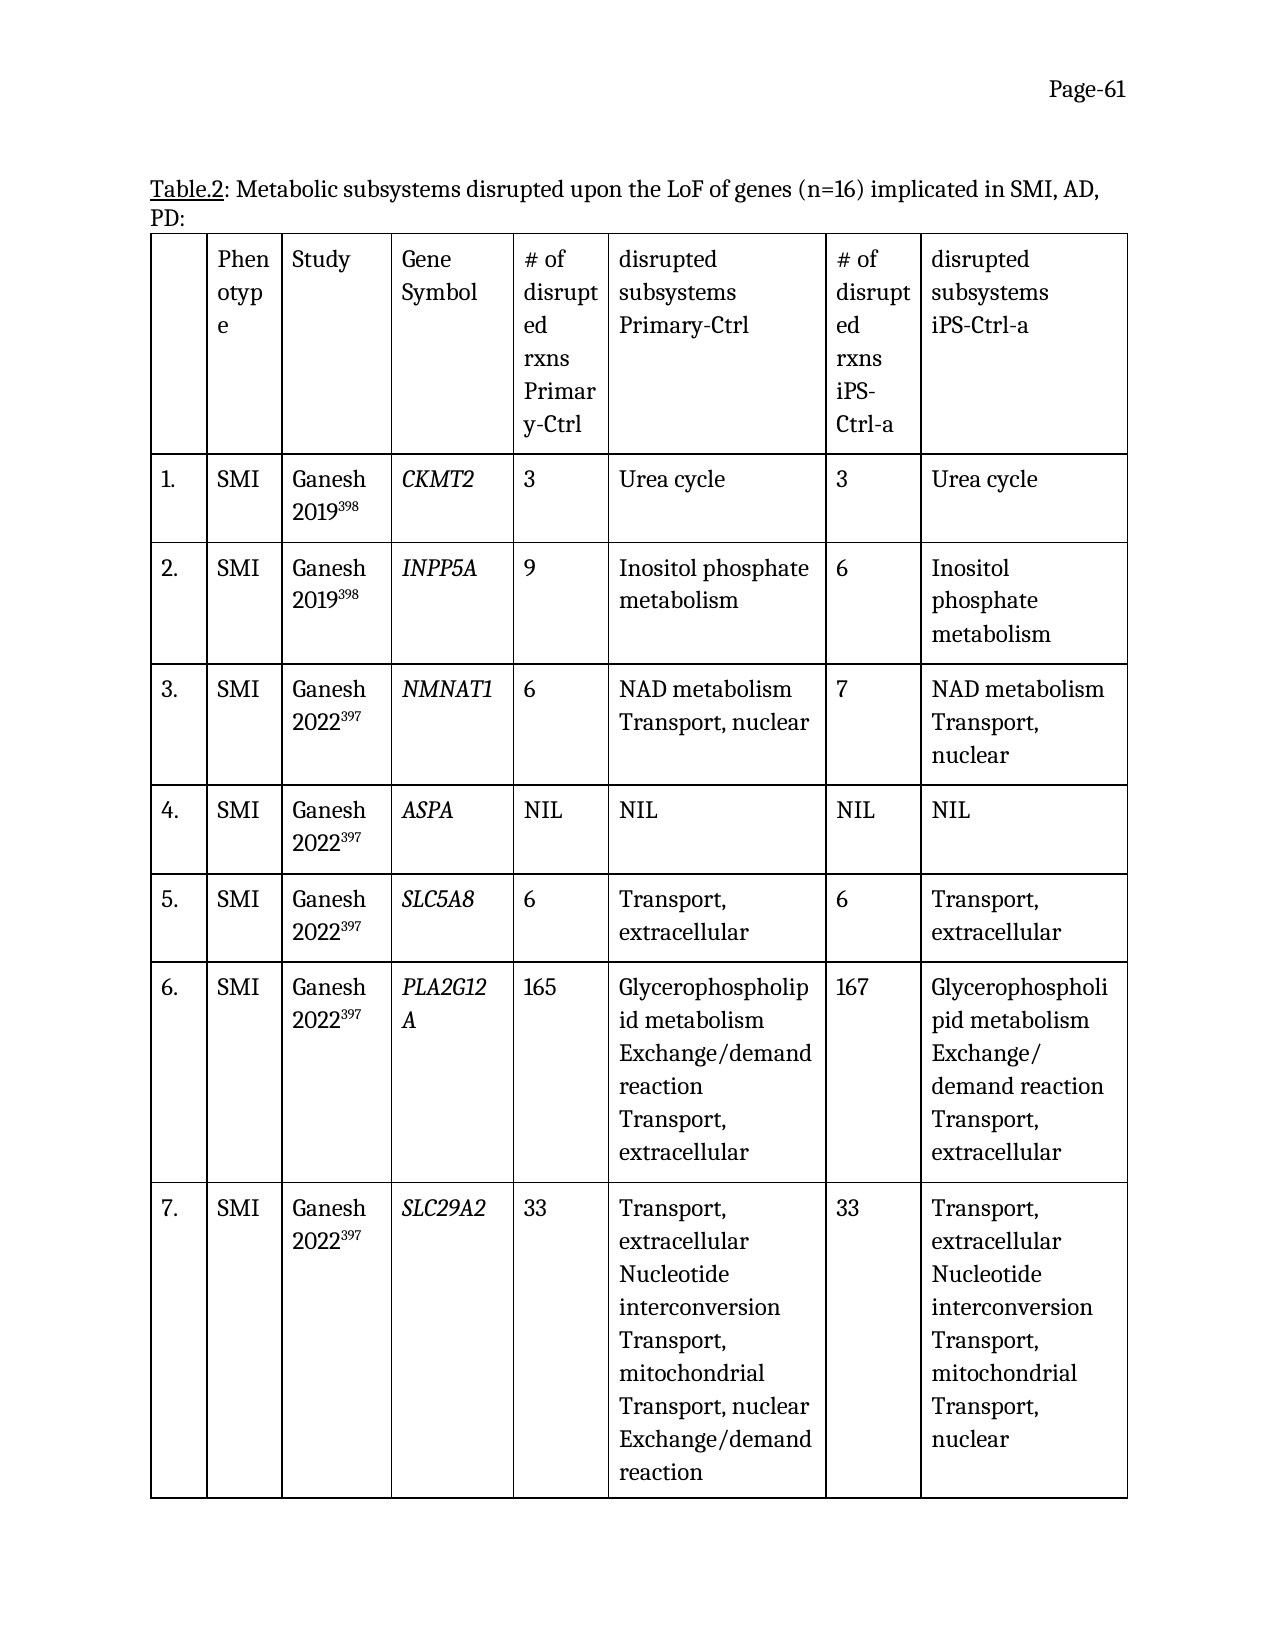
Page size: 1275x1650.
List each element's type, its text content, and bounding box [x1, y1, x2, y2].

table_cell Transport, extracellular [609, 875, 825, 961]
table_cell SMI [208, 665, 281, 784]
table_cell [609, 1183, 825, 1497]
table_cell NIL [922, 786, 1127, 873]
table_cell 6 [514, 875, 608, 961]
table_cell 7 [827, 665, 920, 784]
table_cell PLA2G12A [392, 963, 513, 1182]
table_cell NAD metabolism Transport, nuclear [609, 665, 825, 784]
table_cell 9 [514, 543, 608, 663]
table_header disrupted subsystems iPS-Ctrl-a [922, 234, 1127, 453]
table_cell SMI [208, 786, 281, 873]
table_cell Ganesh 2022397 [283, 665, 391, 784]
table_cell 7. [152, 1183, 206, 1497]
table_cell Urea cycle [609, 455, 825, 541]
table_cell 3 [514, 455, 608, 541]
table_cell NIL [827, 786, 920, 873]
table_header Study [283, 234, 391, 453]
table_cell SMI [208, 875, 281, 961]
table_cell Transport, extracellular [922, 875, 1127, 961]
table_cell CKMT2 [392, 455, 513, 541]
table_cell 2. [152, 543, 206, 663]
table_cell Ganesh 2022397 [283, 875, 391, 961]
table_cell NIL [514, 786, 608, 873]
table_cell Ganesh 2022397 [283, 1183, 391, 1497]
table_cell 33 [827, 1183, 920, 1497]
table_cell Ganesh 2019398 [283, 543, 391, 663]
table_cell Glycerophospholipid metabolism Exchange/demand reaction Transport, extracellular [922, 963, 1127, 1182]
table_cell Ganesh 2019398 [283, 455, 391, 541]
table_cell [922, 1183, 1127, 1497]
table_header # of disrupted rxns iPS-Ctrl-a [827, 234, 920, 453]
table_cell ASPA [392, 786, 513, 873]
table_cell 167 [827, 963, 920, 1182]
table_header [152, 234, 206, 453]
table_cell Ganesh 2022397 [283, 786, 391, 873]
table_cell 3 [827, 455, 920, 541]
table_header Gene Symbol [392, 234, 513, 453]
table_cell 6. [152, 963, 206, 1182]
table_cell SLC5A8 [392, 875, 513, 961]
table_cell 6 [514, 665, 608, 784]
table_cell Inositol phosphate metabolism [922, 543, 1127, 663]
table_cell SLC29A2 [392, 1183, 513, 1497]
table_cell Glycerophospholipid metabolism Exchange/demand reaction Transport, extracellular [609, 963, 825, 1182]
table_cell Ganesh 2022397 [283, 963, 391, 1182]
table_cell 4. [152, 786, 206, 873]
table_cell 1. [152, 455, 206, 541]
table_header # of disrupted rxns Primary-Ctrl [514, 234, 608, 453]
table_cell SMI [208, 543, 281, 663]
text Table.2: Metabolic subsystems disrupted upon the LoF of genes (n=16) implicated in SMI, AD, PD: [150, 175, 1125, 232]
table_cell 6 [827, 543, 920, 663]
table_cell 6 [827, 875, 920, 961]
table_header Phenotype [208, 234, 281, 453]
table_cell 33 [514, 1183, 608, 1497]
table_cell SMI [208, 963, 281, 1182]
table_cell 165 [514, 963, 608, 1182]
table_cell INPP5A [392, 543, 513, 663]
table_cell NAD metabolism Transport, nuclear [922, 665, 1127, 784]
table_cell NIL [609, 786, 825, 873]
table_cell SMI [208, 1183, 281, 1497]
table_cell 5. [152, 875, 206, 961]
table_cell NMNAT1 [392, 665, 513, 784]
table_header disrupted subsystems Primary-Ctrl [609, 234, 825, 453]
table_cell 3. [152, 665, 206, 784]
table_cell Inositol phosphate metabolism [609, 543, 825, 663]
table_cell SMI [208, 455, 281, 541]
table_cell Urea cycle [922, 455, 1127, 541]
